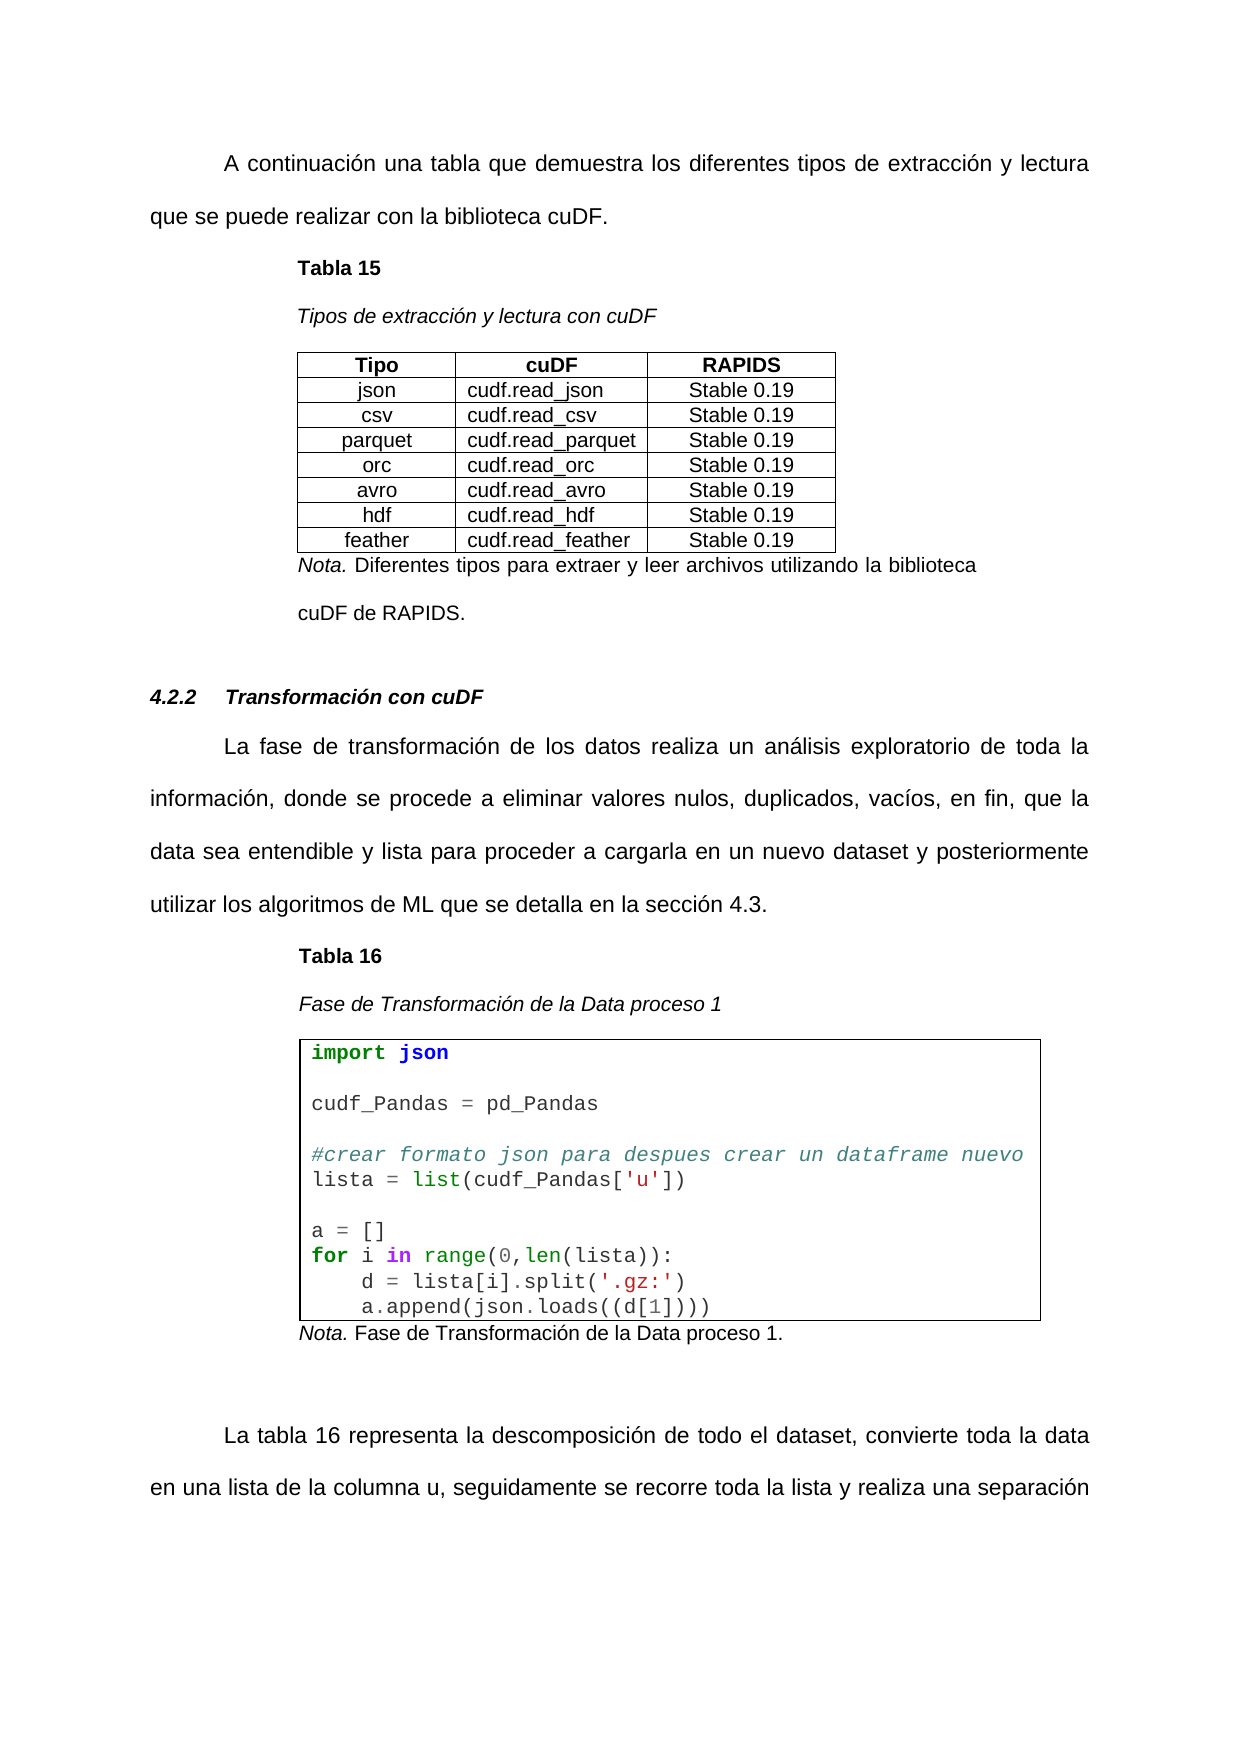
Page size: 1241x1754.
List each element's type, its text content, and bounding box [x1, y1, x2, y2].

table_cell Stable 0.19 [648, 453, 835, 477]
table_cell orc [298, 453, 455, 477]
table_header Tipo [298, 353, 455, 377]
table_header cuDF [456, 353, 647, 377]
list Nota. Fase de Transformación de la Data proceso 1. [299, 1321, 925, 1345]
subtitle Transformación con cuDF [150, 685, 1090, 709]
table_header import json cudf_Pandas = pd_Pandas #crear formato json para despues crear un dataframe nuevo lista = list(cudf_Pandas['u']) a = [] for i in range(0,len(lista)): d = lista[i].split('.gz:') a.append(json.loads((d[1]))) [301, 1040, 1040, 1320]
text A continuación una tabla que demuestra los diferentes tipos de extracción y lectura que se puede realizar con la biblioteca cuDF. [150, 150, 1090, 229]
table_cell Stable 0.19 [648, 428, 835, 452]
table_cell Stable 0.19 [648, 378, 835, 402]
table_cell Stable 0.19 [648, 403, 835, 427]
text Tabla 15 [239, 256, 1090, 280]
text Nota. Diferentes tipos para extraer y leer archivos utilizando la biblioteca cuDF de RAPIDS. [298, 553, 978, 625]
table_cell cudf.read_orc [456, 453, 647, 477]
text Tabla 16 [299, 943, 1090, 967]
table_cell csv [298, 403, 455, 427]
table_cell parquet [298, 428, 455, 452]
text La fase de transformación de los datos realiza un análisis exploratorio de toda la información, donde se procede a eliminar valores nulos, duplicados, vacíos, en fin, que la data sea entendible y lista para proceder a cargarla en un nuevo dataset y posteriormente utilizar los algoritmos de ML que se detalla en la sección 4.3. [150, 733, 1090, 917]
text Fase de Transformación de la Data proceso 1 [299, 991, 1090, 1015]
table_cell cudf.read_hdf [456, 503, 647, 527]
table_cell hdf [298, 503, 455, 527]
table_header RAPIDS [648, 353, 835, 377]
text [150, 1422, 1090, 1501]
table_cell feather [298, 528, 455, 552]
table_cell cudf.read_feather [456, 528, 647, 552]
table_cell Stable 0.19 [648, 478, 835, 502]
table_cell avro [298, 478, 455, 502]
table_cell json [298, 378, 455, 402]
table_cell cudf.read_parquet [456, 428, 647, 452]
table_cell Stable 0.19 [648, 503, 835, 527]
table_cell cudf.read_avro [456, 478, 647, 502]
text Tipos de extracción y lectura con cuDF [239, 304, 1090, 328]
table_cell cudf.read_json [456, 378, 647, 402]
table_cell Stable 0.19 [648, 528, 835, 552]
table_cell cudf.read_csv [456, 403, 647, 427]
